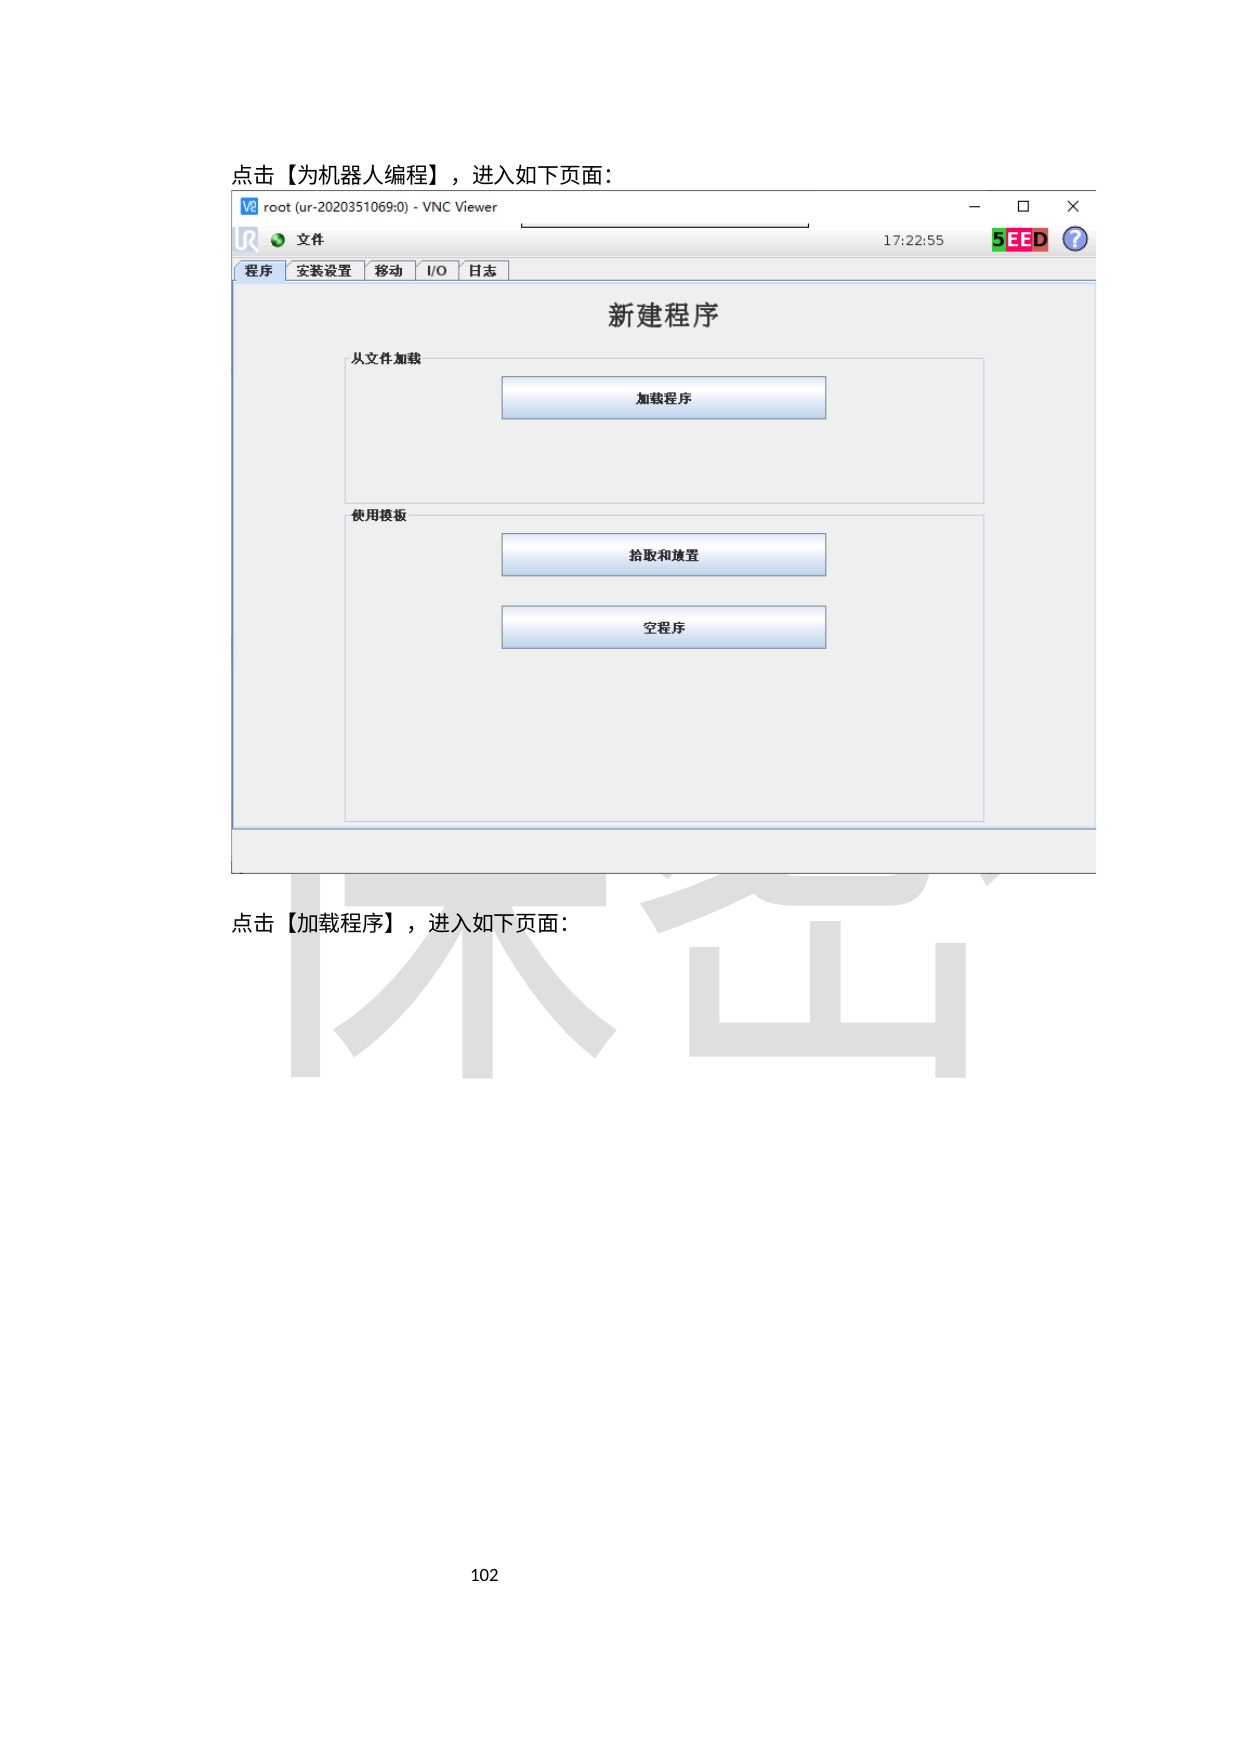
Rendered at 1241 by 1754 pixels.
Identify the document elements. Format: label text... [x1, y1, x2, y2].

text 点击【加载程序】，进入如下页面： [187, 906, 1053, 938]
picture [231, 190, 1097, 874]
text 点击【为机器人编程】，进入如下页面： [187, 158, 1053, 191]
